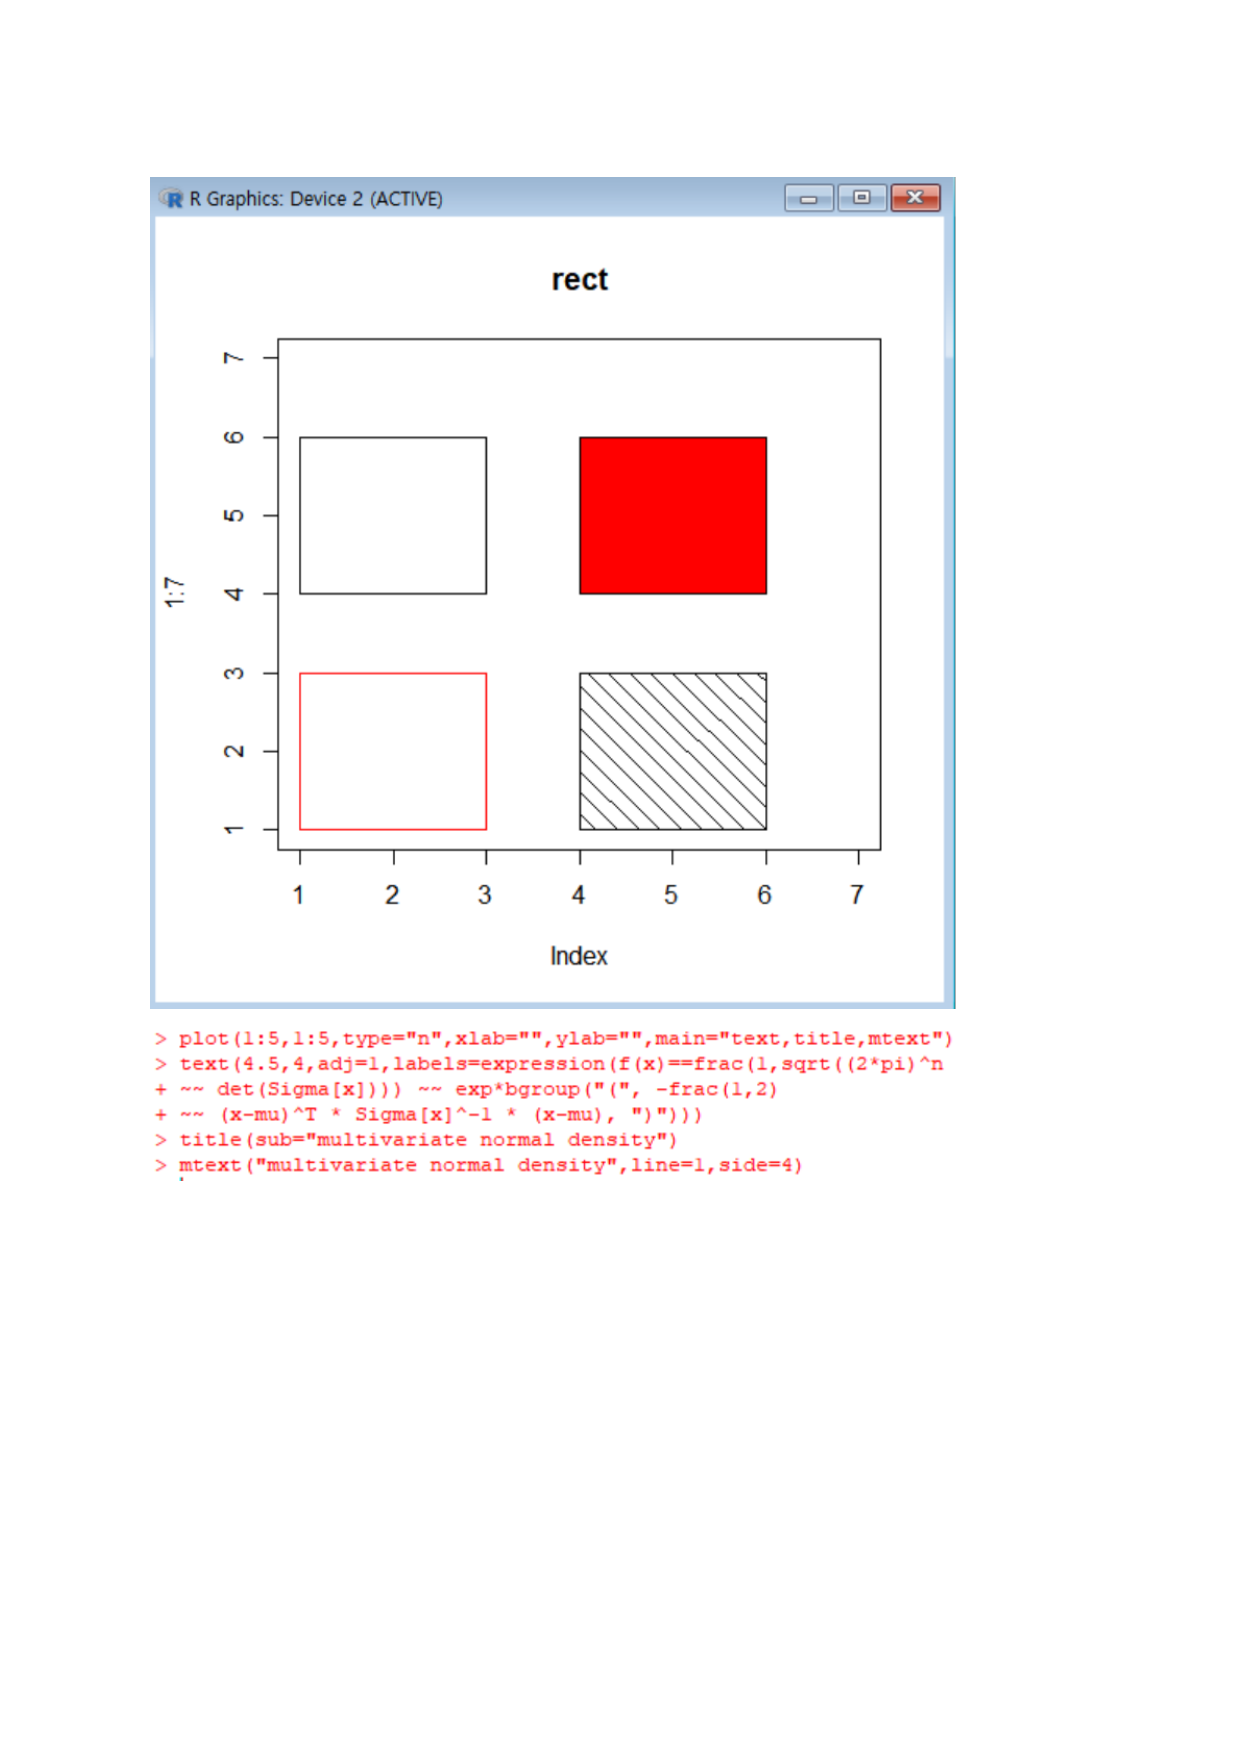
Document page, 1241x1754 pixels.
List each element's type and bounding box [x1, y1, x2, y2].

picture [150, 1027, 969, 1181]
picture [150, 177, 956, 1009]
